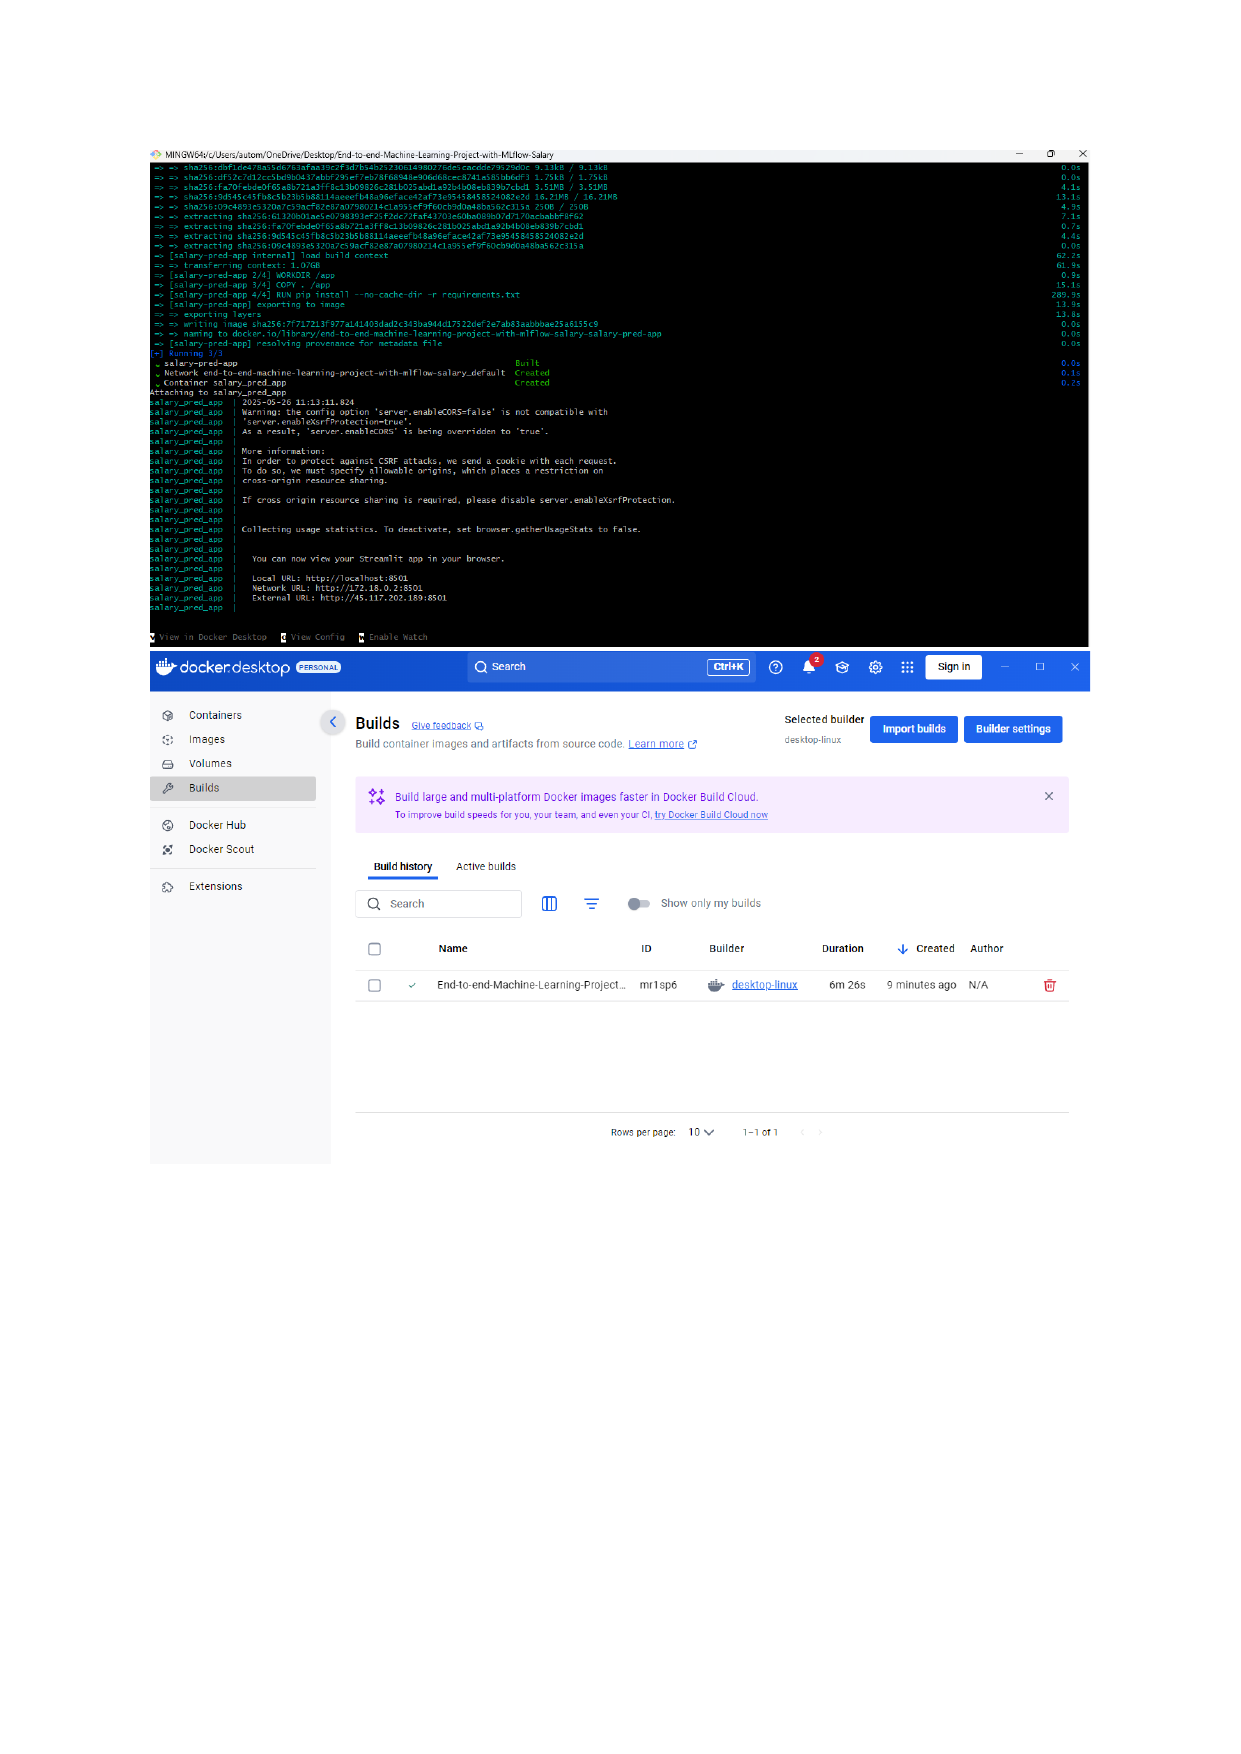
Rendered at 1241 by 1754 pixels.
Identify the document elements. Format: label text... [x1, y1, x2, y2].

picture [150, 651, 1091, 1164]
picture [150, 150, 1091, 647]
